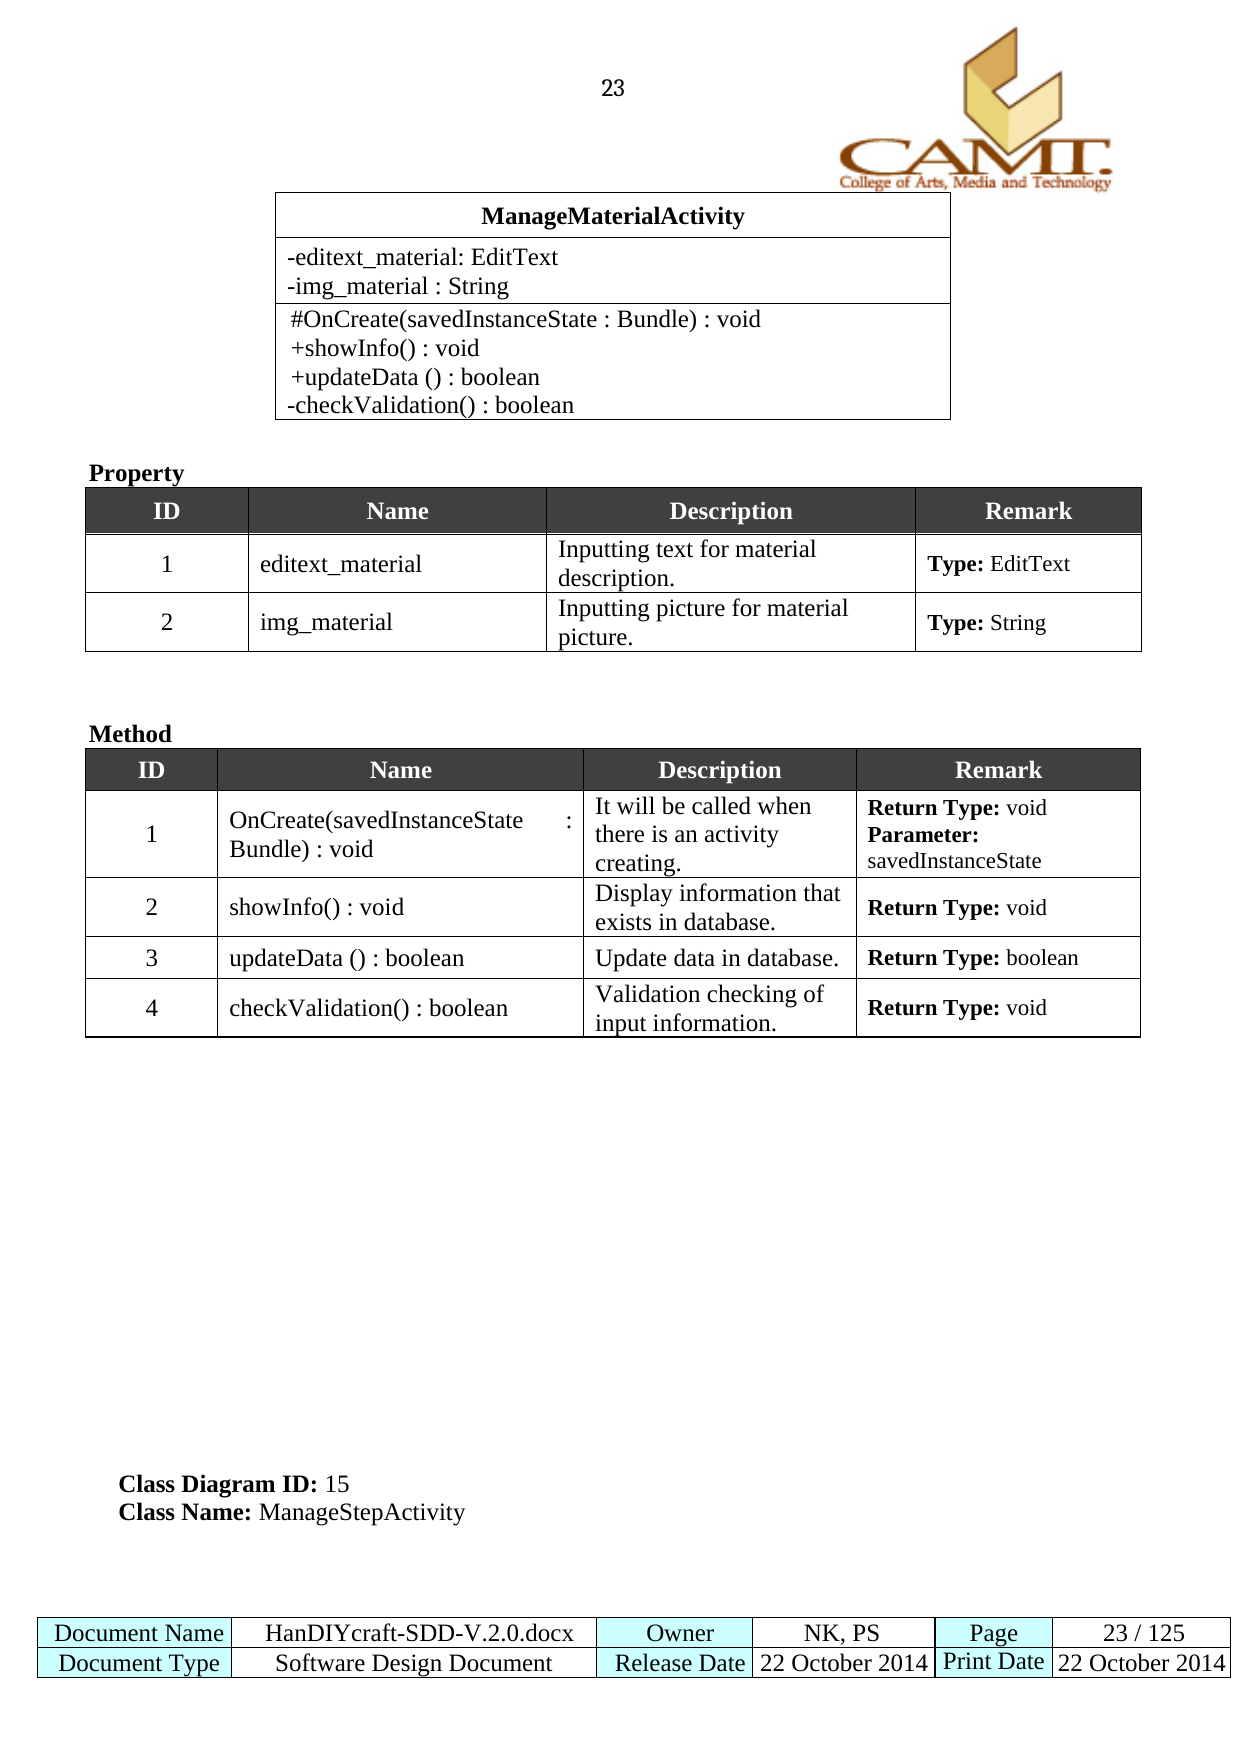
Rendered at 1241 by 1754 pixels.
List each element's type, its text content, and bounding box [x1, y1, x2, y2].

table_cell It will be called when there is an activity creating. [584, 791, 856, 877]
table_cell Display information that exists in database. [584, 878, 856, 936]
table_cell -editext_material: EditText -img_material : String [276, 238, 950, 303]
table_header ID [86, 488, 248, 533]
list Property [88, 458, 1108, 487]
table_cell Return Type: void [857, 878, 1140, 936]
table_header Name [249, 488, 546, 533]
table_header Description [584, 749, 856, 790]
table_cell img_material [249, 593, 546, 651]
table_cell Return Type: void [857, 979, 1140, 1036]
table_cell checkValidation() : boolean [218, 979, 583, 1036]
table_cell Inputting picture for material picture. [547, 593, 915, 651]
table_cell 3 [86, 937, 217, 978]
table_header Remark [857, 749, 1140, 790]
table_cell Return Type: boolean [857, 937, 1140, 978]
table_header Remark [916, 488, 1141, 533]
table_cell 2 [86, 878, 217, 936]
table_cell showInfo() : void [218, 878, 583, 936]
table_cell Update data in database. [584, 937, 856, 978]
table_header ID [86, 749, 217, 790]
text Method [88, 719, 1108, 747]
table_cell Return Type: void Parameter: savedInstanceState [857, 791, 1140, 877]
picture [755, 18, 1221, 207]
table_header Name [218, 749, 583, 790]
table_header ManageMaterialActivity [276, 193, 950, 237]
table_cell 2 [86, 593, 248, 651]
table_cell editext_material [249, 535, 546, 592]
table_header Description [547, 488, 915, 533]
table_cell Type: EditText [916, 535, 1141, 592]
table_cell Type: String [916, 593, 1141, 651]
table_cell #OnCreate(savedInstanceState : Bundle) : void +showInfo() : void +updateData () : boolean -checkValidation() : boolean [276, 304, 950, 419]
table_cell Inputting text for material description. [547, 535, 915, 592]
table_cell OnCreate(savedInstanceState : Bundle) : void [218, 791, 583, 877]
table_cell updateData () : boolean [218, 937, 583, 978]
table_cell 1 [86, 535, 248, 592]
text Class Name: ManageStepActivity [118, 1497, 1108, 1526]
text Class Diagram ID: 15 [118, 1469, 1108, 1497]
table_cell 4 [86, 979, 217, 1036]
table_cell 1 [86, 791, 217, 877]
table_cell Validation checking of input information. [584, 979, 856, 1036]
